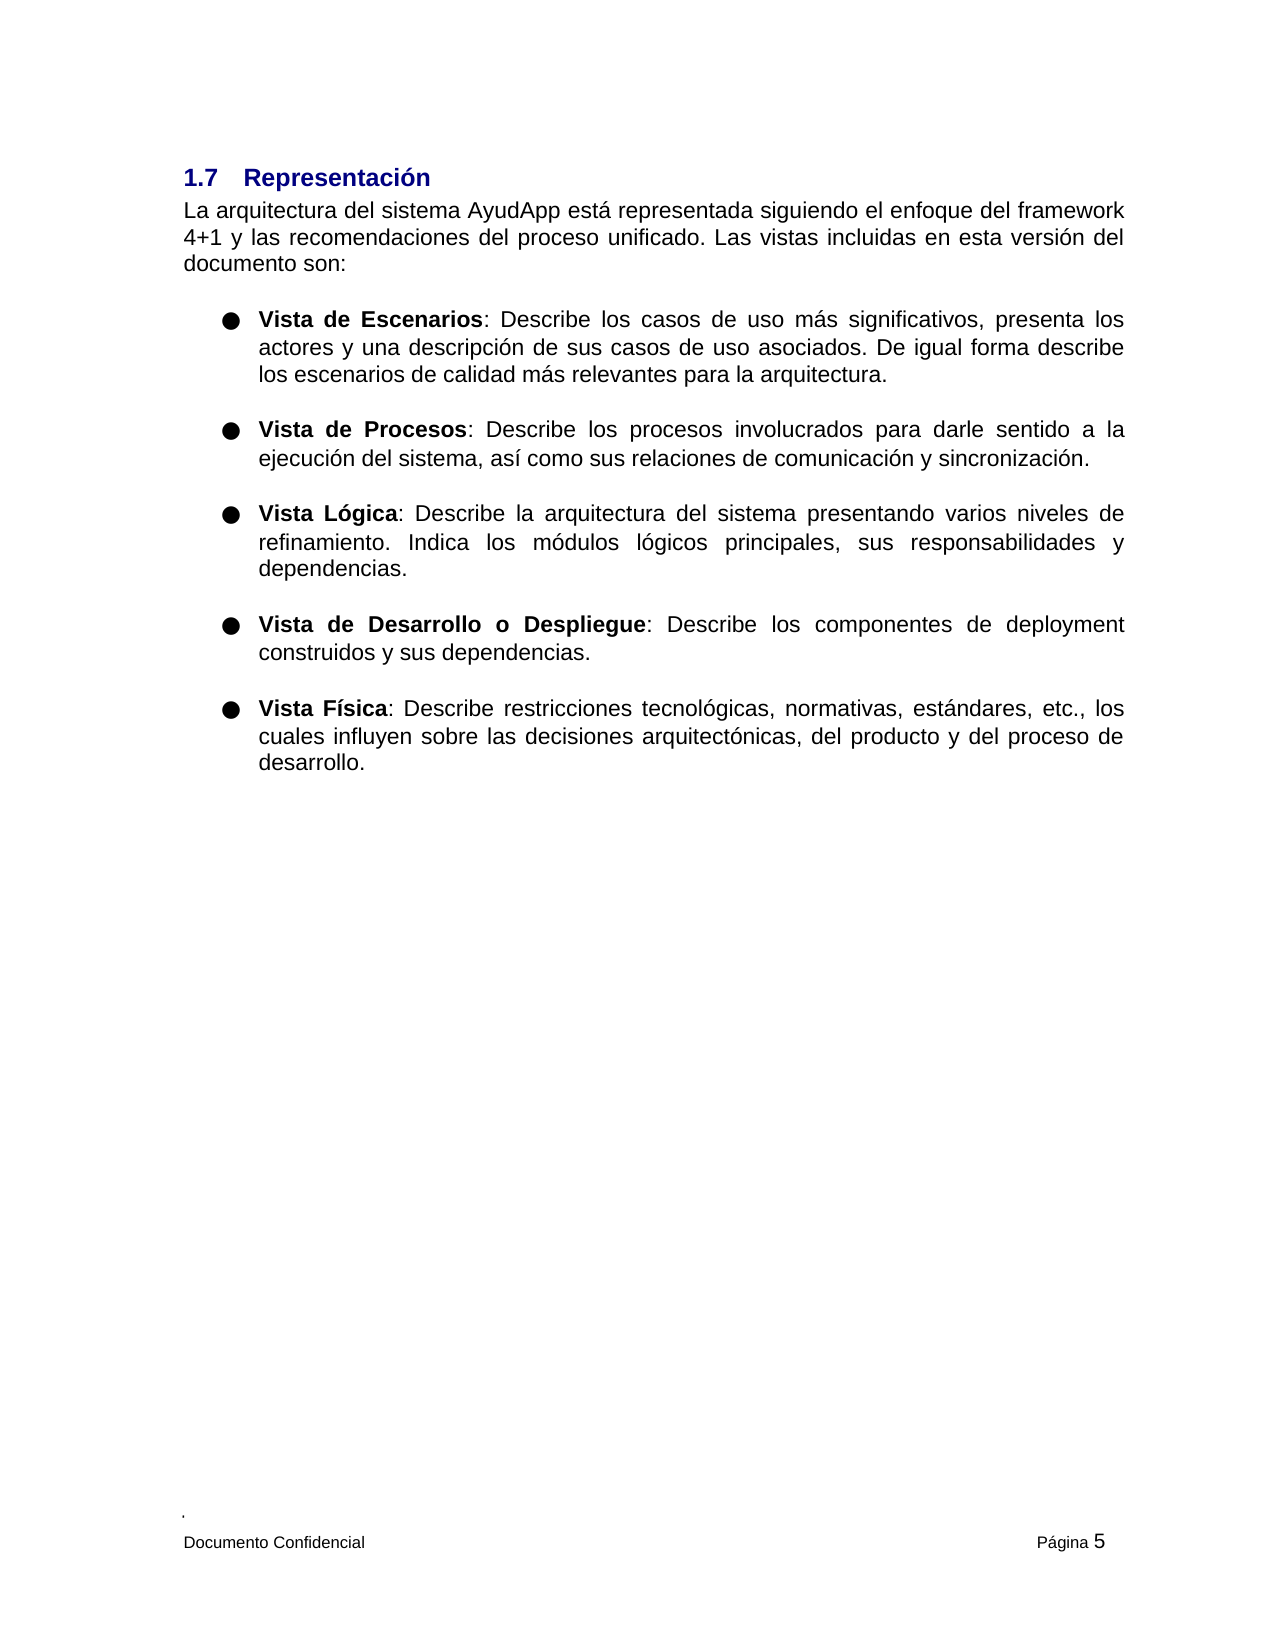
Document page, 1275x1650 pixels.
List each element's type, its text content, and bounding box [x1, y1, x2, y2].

list Vista de Procesos: Describe los procesos involucrados para darle sentido a la ejecución del sistema, así como sus relaciones de comunicación y sincronización. [221, 413, 1125, 471]
text La arquitectura del sistema AyudApp está representada siguiendo el enfoque del framework 4+1 y las recomendaciones del proceso unificado. Las vistas incluidas en esta versión del documento son: [183, 197, 1125, 277]
list Vista de Escenarios: Describe los casos de uso más significativos, presenta los actores y una descripción de sus casos de uso asociados. De igual forma describe los escenarios de calidad más relevantes para la arquitectura. [221, 303, 1125, 387]
list Vista Lógica: Describe la arquitectura del sistema presentando varios niveles de refinamiento. Indica los módulos lógicos principales, sus responsabilidades y dependencias. [221, 497, 1125, 581]
list Vista Física: Describe restricciones tecnológicas, normativas, estándares, etc., los cuales influyen sobre las decisiones arquitectónicas, del producto y del proceso de desarrollo. [221, 691, 1125, 775]
list Representación [183, 162, 1125, 191]
list Vista de Desarrollo o Despliegue: Describe los componentes de deployment construidos y sus dependencias. [221, 607, 1125, 665]
